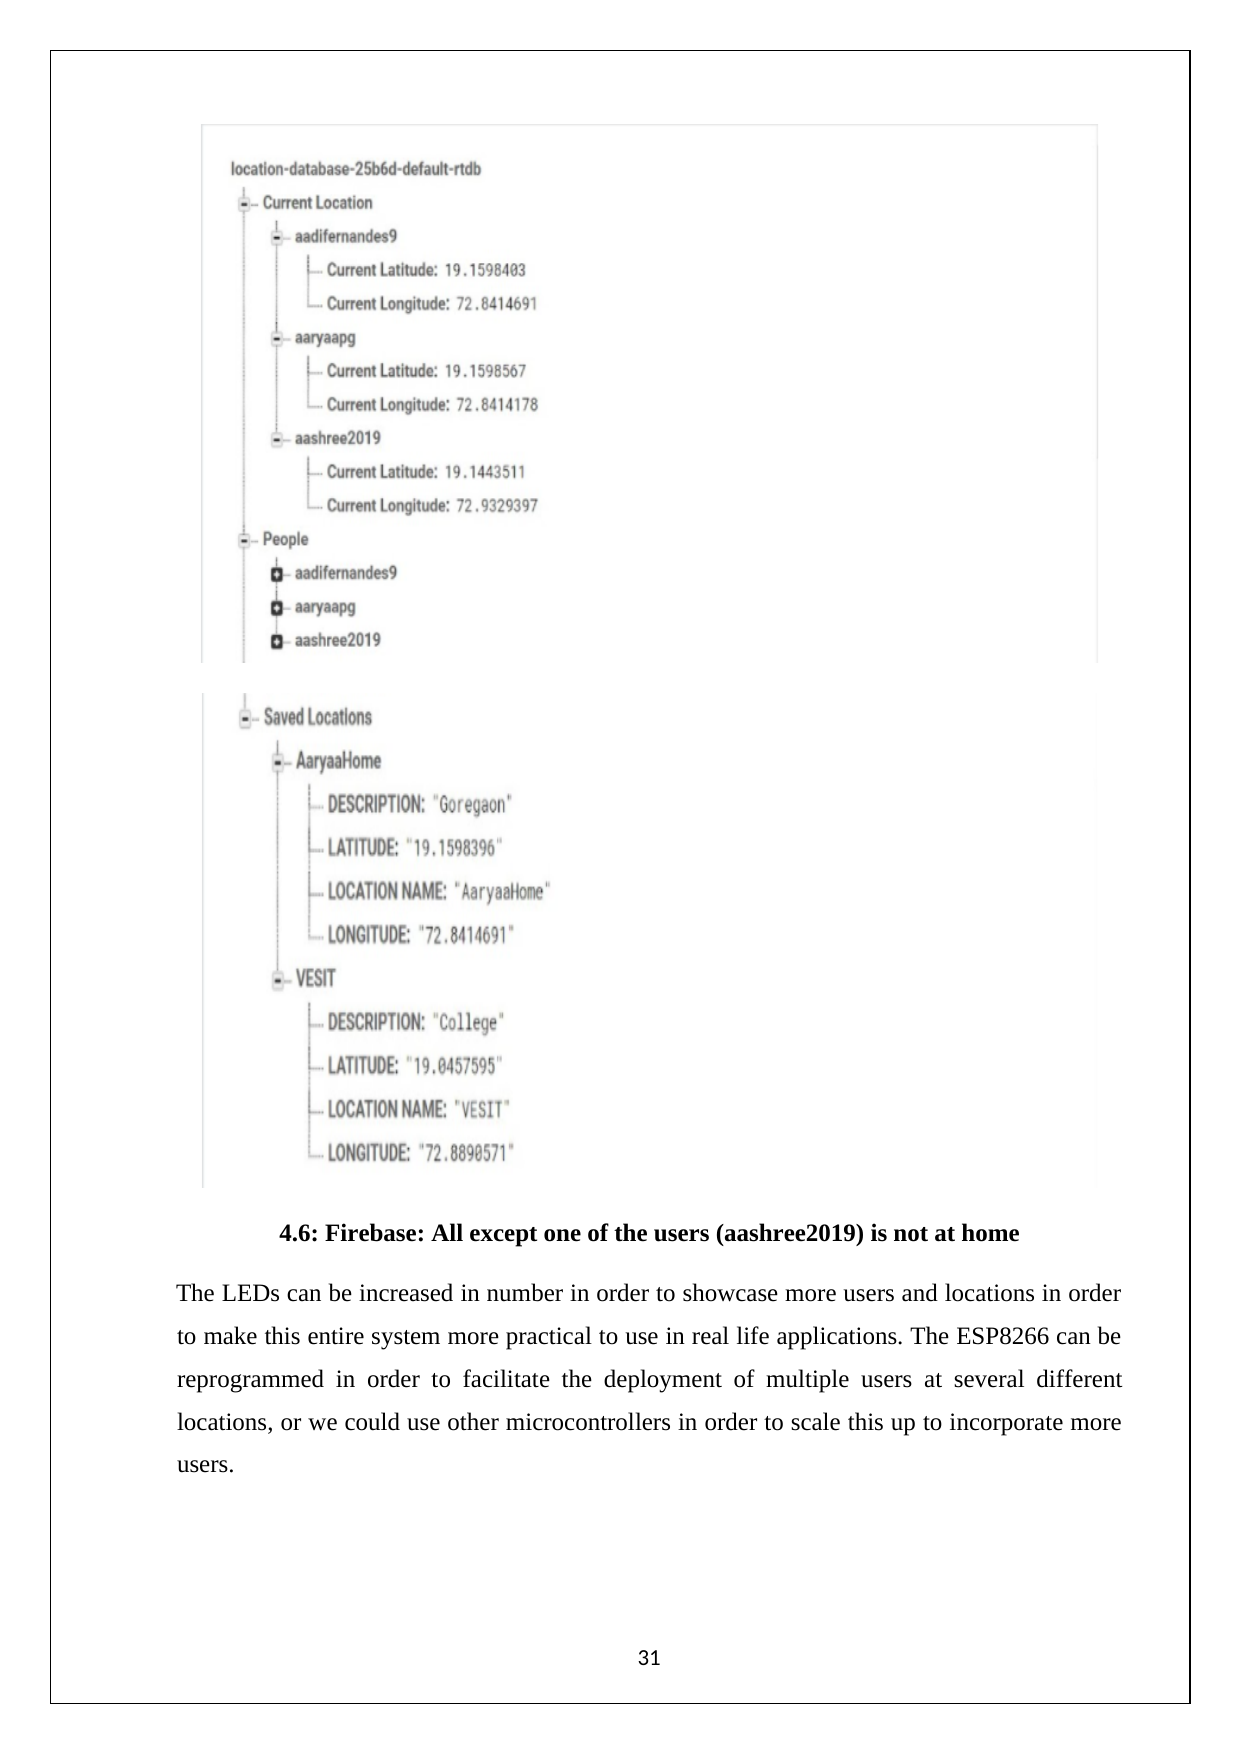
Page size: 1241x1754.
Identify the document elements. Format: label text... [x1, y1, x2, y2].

text The LEDs can be increased in number in order to showcase more users and locations in order to make this entire system more practical to use in real life applications. The ESP8266 can be reprogrammed in order to facilitate the deployment of multiple users at several different locations, or we could use other microcontrollers in order to scale this up to incorporate more users. [176, 1278, 1123, 1478]
picture [200, 124, 1099, 663]
picture [201, 693, 1098, 1188]
text 4.6: Firebase: All except one of the users (aashree2019) is not at home [176, 1218, 1123, 1247]
